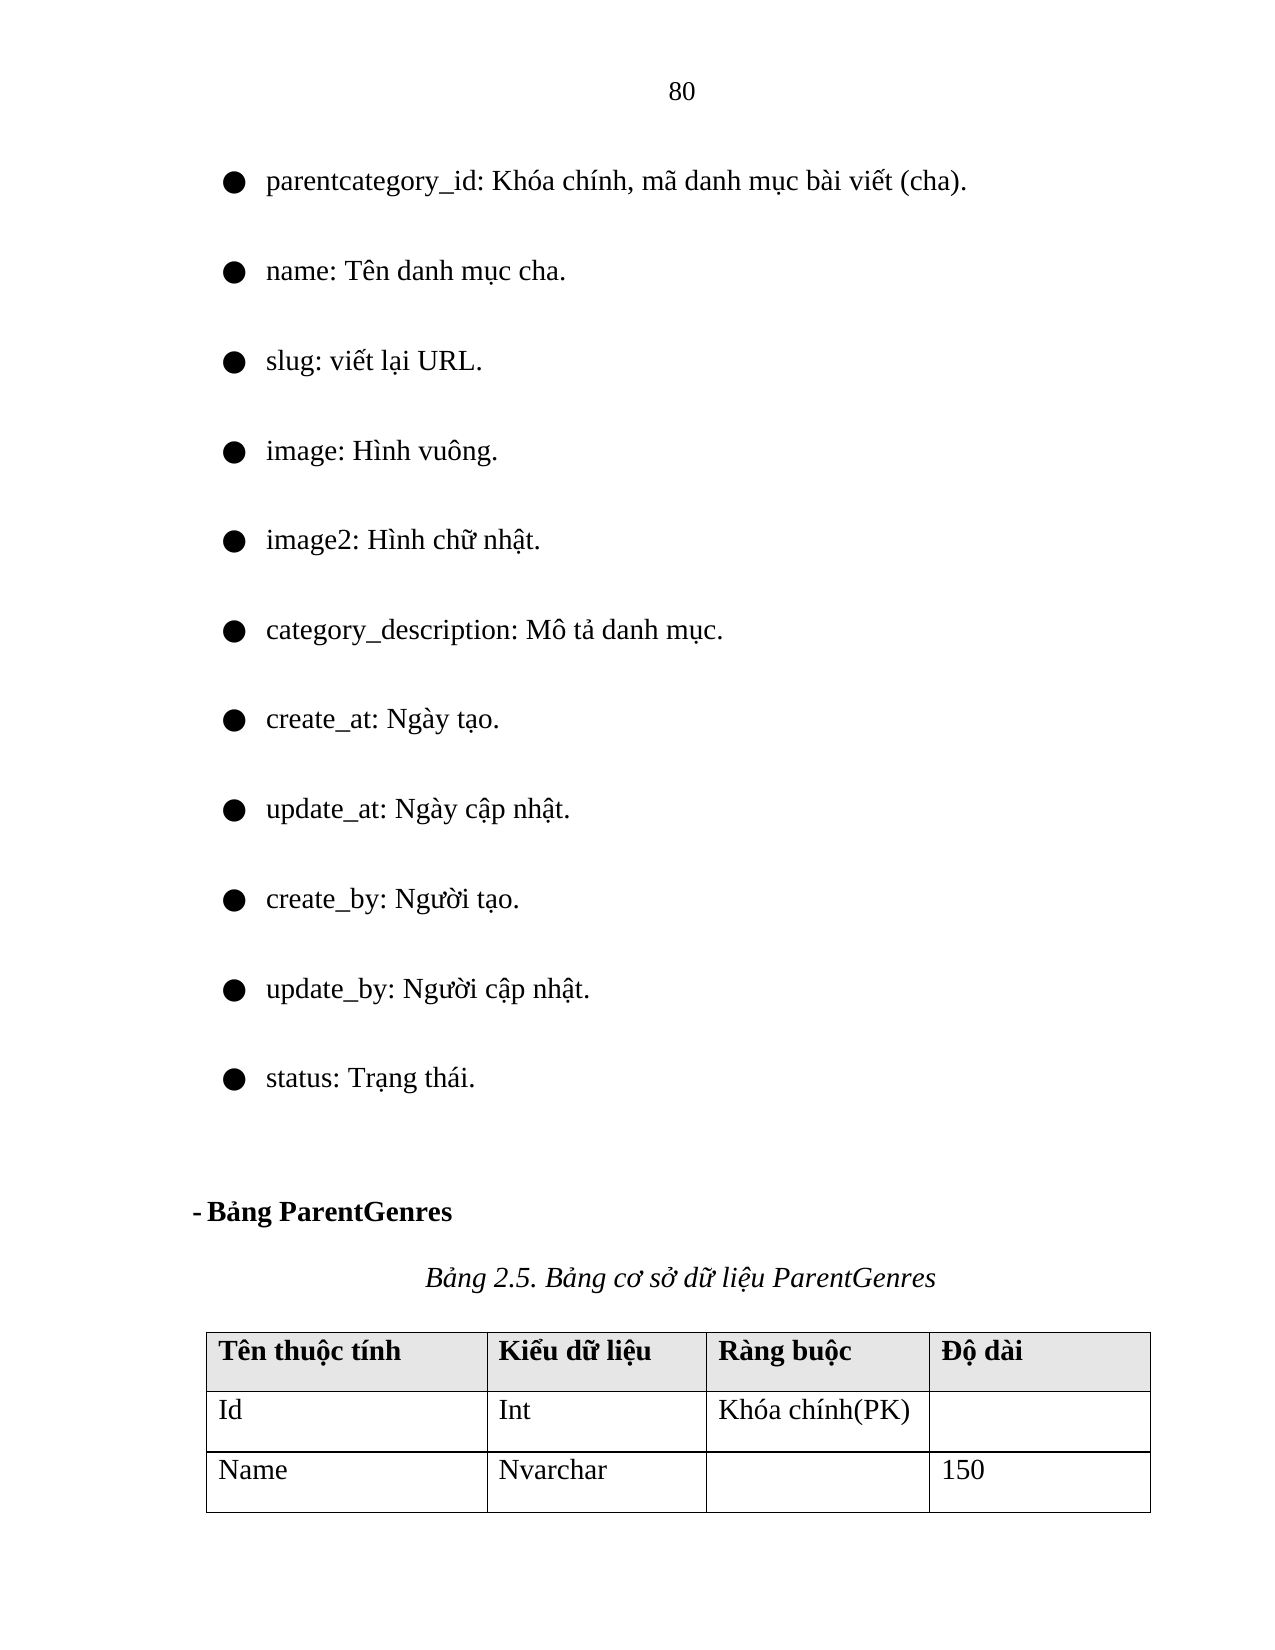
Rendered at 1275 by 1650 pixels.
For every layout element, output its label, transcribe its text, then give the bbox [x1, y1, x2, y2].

table_header Ràng buộc [707, 1333, 929, 1391]
list image2: Hình chữ nhật. [221, 506, 1157, 566]
list create_by: Người tạo. [221, 865, 1157, 925]
table_cell [707, 1453, 929, 1512]
table_header Kiểu dữ liệu [488, 1333, 706, 1391]
list image: Hình vuông. [221, 417, 1157, 477]
list Bảng ParentGenres [192, 1194, 1157, 1227]
table_header Tên thuộc tính [207, 1333, 487, 1391]
list status: Trạng thái. [221, 1044, 1157, 1104]
list name: Tên danh mục cha. [221, 237, 1157, 297]
table_header Độ dài [930, 1333, 1150, 1391]
list update_at: Ngày cập nhật. [221, 776, 1157, 835]
list create_at: Ngày tạo. [221, 686, 1157, 746]
table_cell 150 [930, 1453, 1150, 1512]
table_cell Name [207, 1453, 487, 1512]
table_cell [930, 1392, 1150, 1451]
table_cell Nvarchar [488, 1453, 706, 1512]
list category_description: Mô tả danh mục. [221, 596, 1157, 656]
list slug: viết lại URL. [221, 327, 1157, 387]
list parentcategory_id: Khóa chính, mã danh mục bài viết (cha). [221, 148, 1157, 207]
table_cell Khóa chính(PK) [707, 1392, 929, 1451]
table_cell Int [488, 1392, 706, 1451]
table_cell Id [207, 1392, 487, 1451]
list update_by: Người cập nhật. [221, 955, 1157, 1015]
